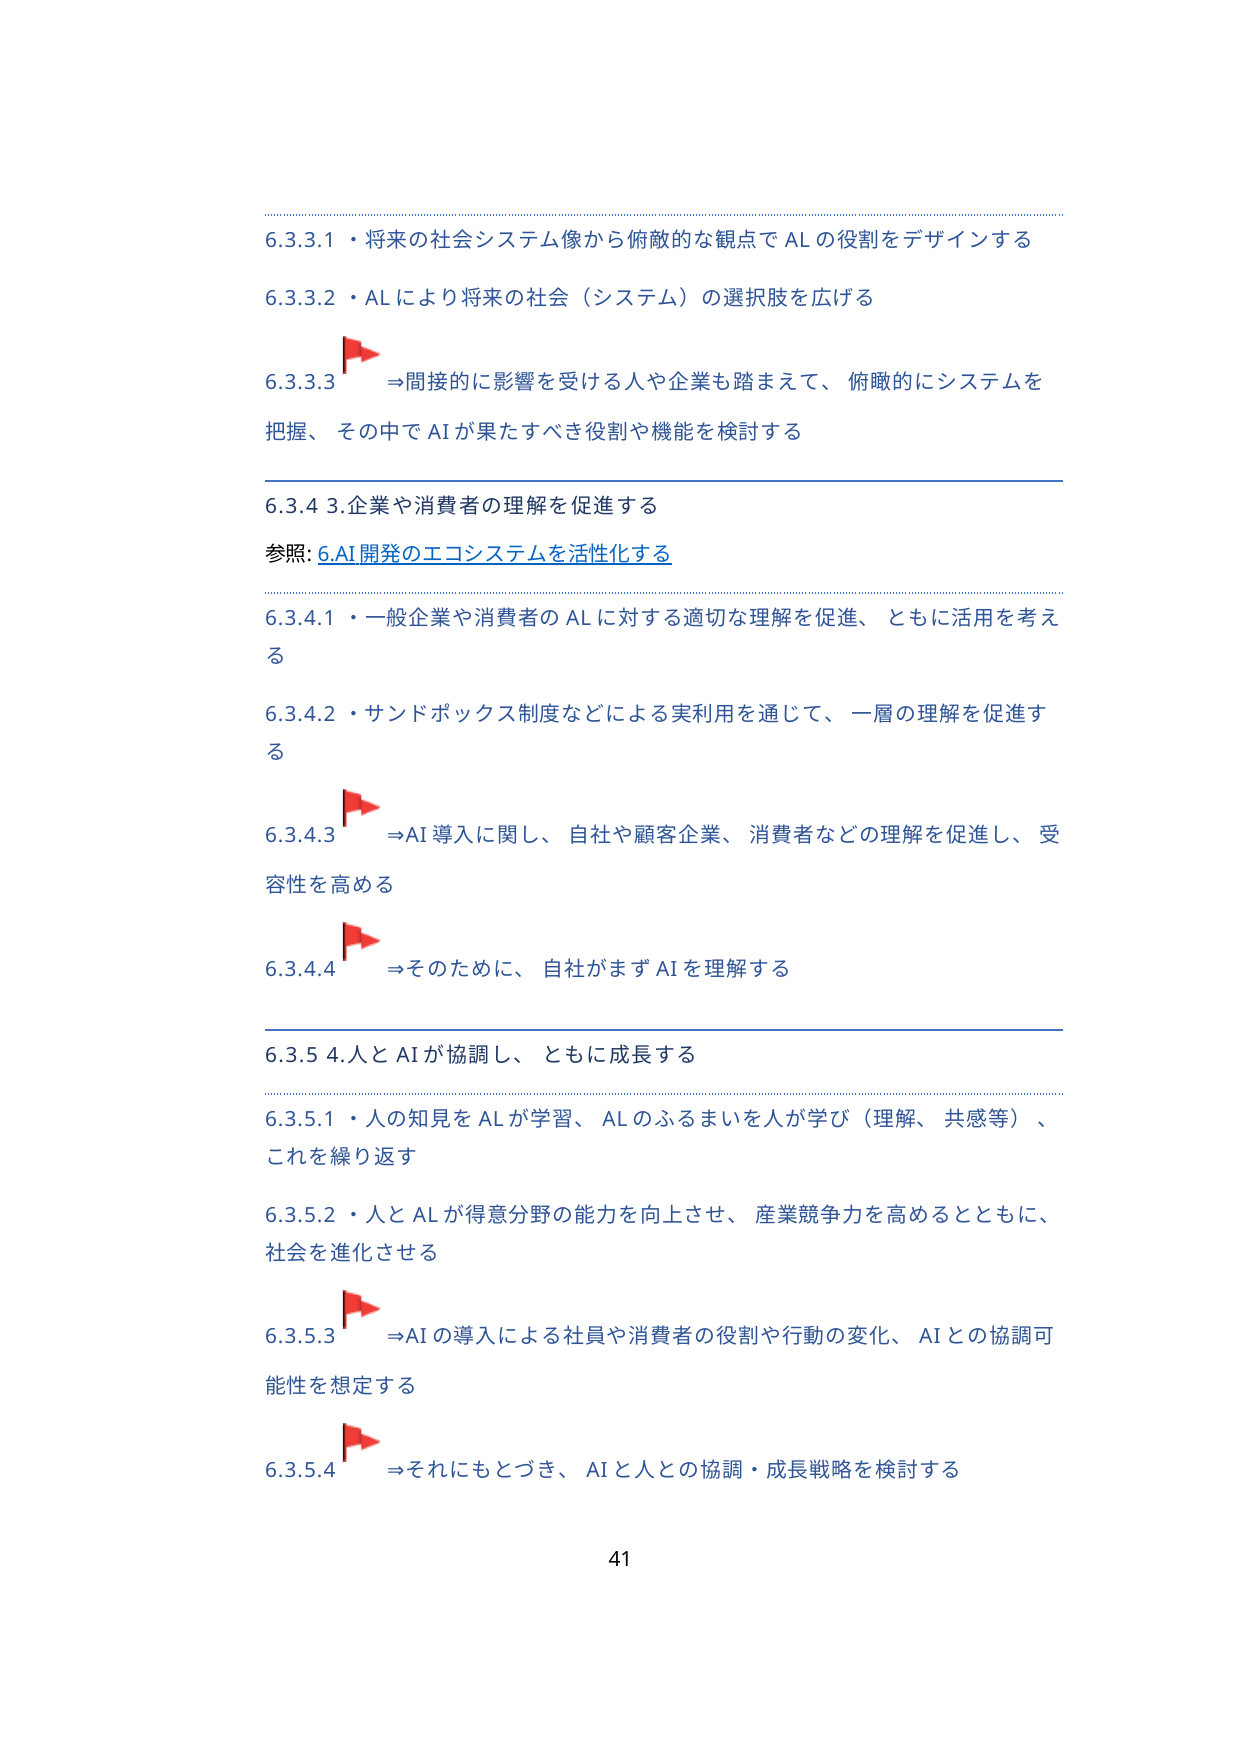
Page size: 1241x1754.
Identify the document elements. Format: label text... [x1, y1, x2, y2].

picture [342, 789, 381, 827]
picture [342, 922, 381, 961]
text ・一般企業や消費者のAlに対する適切な理解を促進、 ともに活用を考える [265, 592, 1063, 673]
text 3.企業や消費者の理解を促進する [265, 482, 1063, 523]
text ・人の知見をAlが学習、 Alのふるまいを人が学び（理解、 共感等） 、 これを繰り返す [265, 1093, 1063, 1174]
picture [342, 1423, 381, 1462]
text 4.人とAIが協調し、 ともに成長する [265, 1031, 1063, 1072]
text ⇒間接的に影響を受ける人や企業も踏まえて、 俯瞰的にシステムを把握、 その中でAIが果たすべき役割や機能を検討する [265, 331, 1063, 449]
text ・サンドポックス制度などによる実利用を通じて、 一層の理解を促進する [265, 688, 1063, 769]
text ⇒そのために、 自社がまずAIを理解する [265, 917, 1063, 998]
picture [342, 336, 381, 374]
text ・人とAlが得意分野の能力を向上させ、 産業競争力を高めるとともに、 社会を進化させる [265, 1189, 1063, 1270]
text ⇒AIの導入による社員や消費者の役割や行動の変化、 AIとの協調可能性を想定する [265, 1285, 1063, 1403]
text ⇒AI導入に関し、 自社や顧客企業、 消費者などの理解を促進し、 受容性を高める [265, 784, 1063, 902]
text ・将来の社会システム像から俯敵的な観点でAlの役割をデザインする [265, 214, 1063, 257]
text ⇒それにもとづき、 AIと人との協調・成長戦略を検討する [265, 1418, 1063, 1499]
picture [342, 1290, 381, 1329]
text ・Alにより将来の社会（システム）の選択肢を広げる [265, 272, 1063, 316]
text 参照: 6.AI開発のエコシステムを活性化する [265, 534, 1063, 571]
